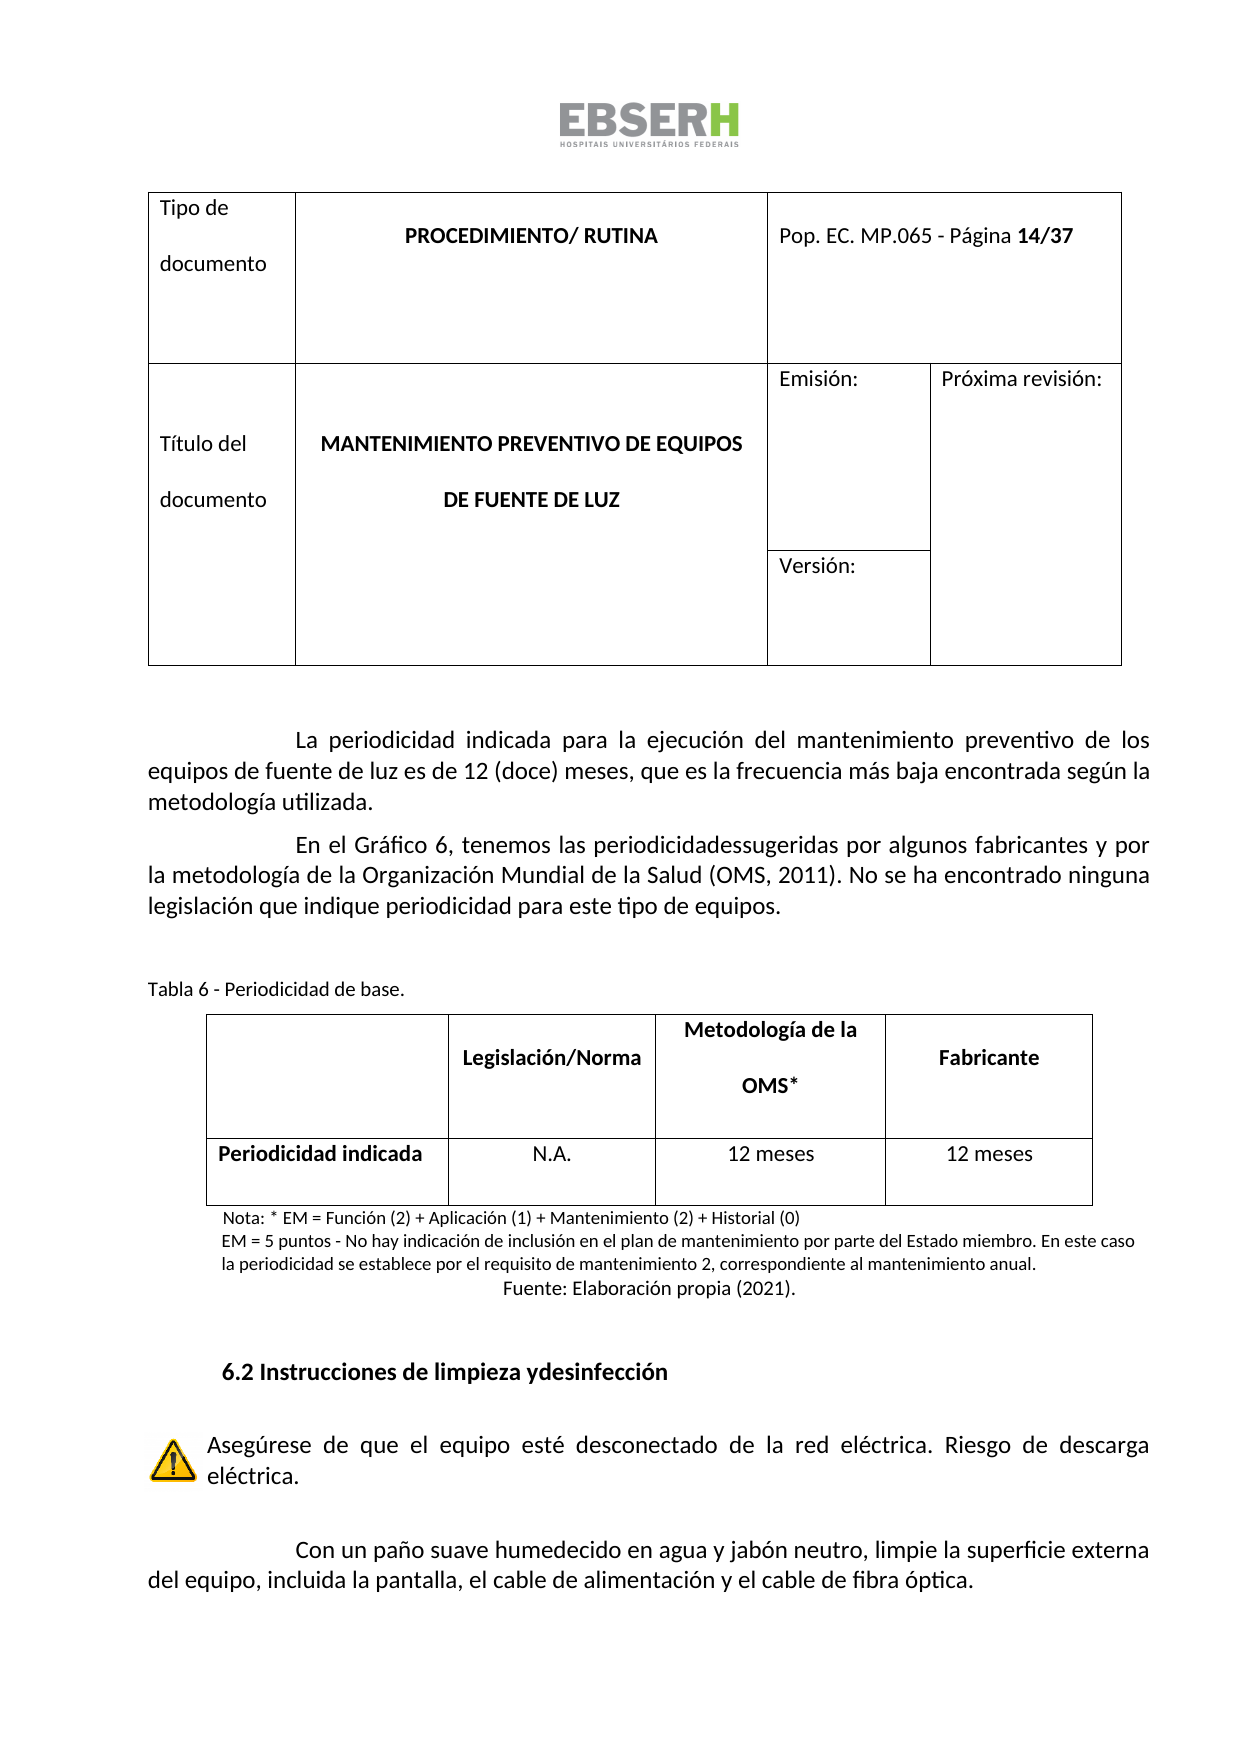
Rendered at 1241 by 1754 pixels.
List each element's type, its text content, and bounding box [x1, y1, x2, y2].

subtitle 6.2 Instrucciones de limpieza ydesinfección [148, 1356, 1152, 1387]
table_header Metodología de la OMS* [656, 1015, 885, 1138]
table_cell 12 meses [656, 1139, 885, 1205]
text La periodicidad indicada para la ejecución del mantenimiento preventivo de los equipos de fuente de luz es de 12 (doce) meses, que es la frecuencia más baja encontrada según la metodología utilizada. [148, 725, 1152, 816]
text Asegúrese de que el equipo esté desconectado de la red eléctrica. Riesgo de descarga eléctrica. [207, 1430, 1152, 1491]
table_header [207, 1015, 448, 1138]
text Con un paño suave humedecido en agua y jabón neutro, limpie la superficie externa del equipo, incluida la pantalla, el cable de alimentación y el cable de fibra óptica. [148, 1534, 1152, 1595]
picture [558, 101, 741, 147]
table_header Legislación/Norma [449, 1015, 655, 1138]
text Tabla 6 - Periodicidad de base. [148, 976, 1152, 1001]
table_cell Periodicidad indicada [207, 1139, 448, 1205]
table_cell 12 meses [886, 1139, 1092, 1205]
text Fuente: Elaboración propia (2021). [148, 1275, 1152, 1301]
table_cell N.A. [449, 1139, 655, 1205]
table_header Fabricante [886, 1015, 1092, 1138]
text Nota: * EM = Función (2) + Aplicación (1) + Mantenimiento (2) + Historial (0) [148, 1206, 1152, 1229]
text EM = 5 puntos - No hay indicación de inclusión en el plan de mantenimiento por parte del Estado miembro. En este caso la periodicidad se establece por el requisito de mantenimiento 2, correspondiente al mantenimiento anual. [221, 1229, 1152, 1275]
text En el Gráfico 6, tenemos las periodicidadessugeridas por algunos fabricantes y por la metodología de la Organización Mundial de la Salud (OMS, 2011). No se ha encontrado ninguna legislación que indique periodicidad para este tipo de equipos. [148, 829, 1152, 920]
picture [143, 1432, 203, 1492]
